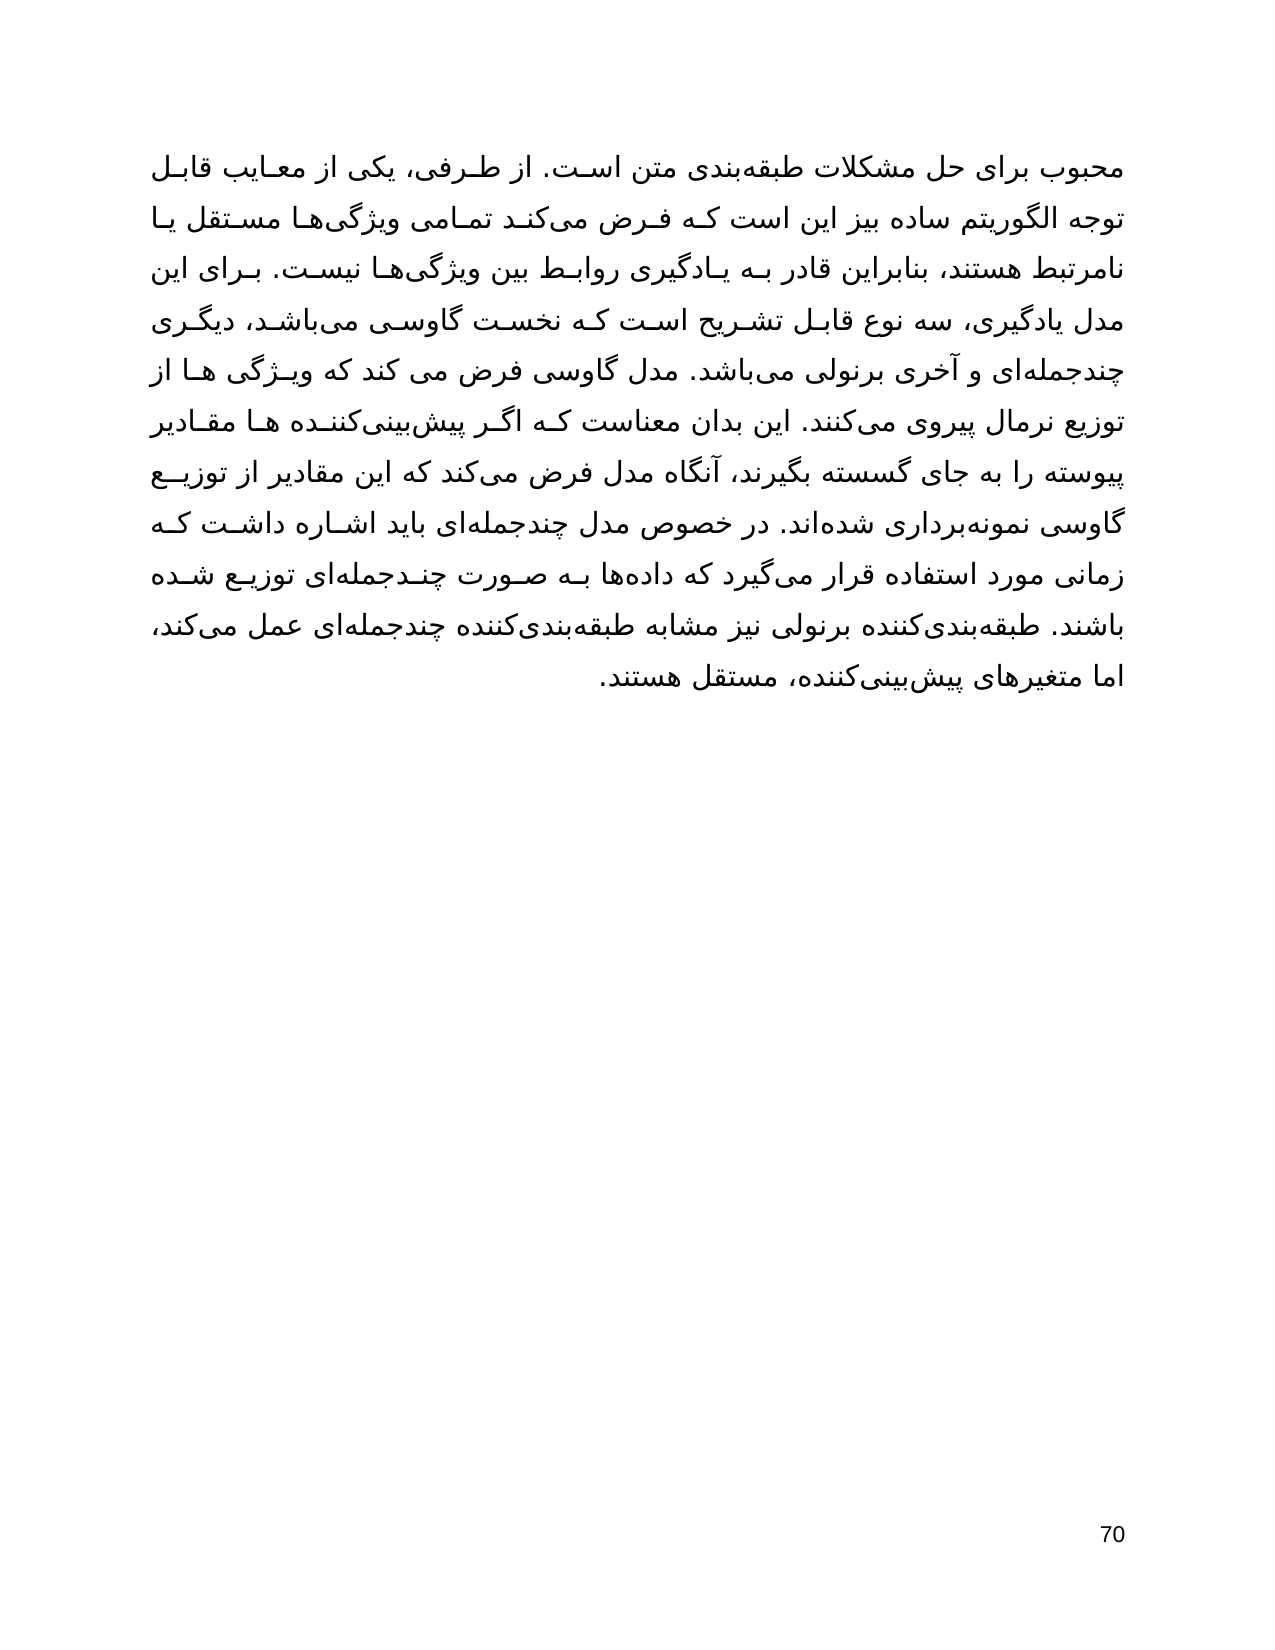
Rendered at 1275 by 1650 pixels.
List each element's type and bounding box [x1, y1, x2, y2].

text [150, 150, 1125, 693]
